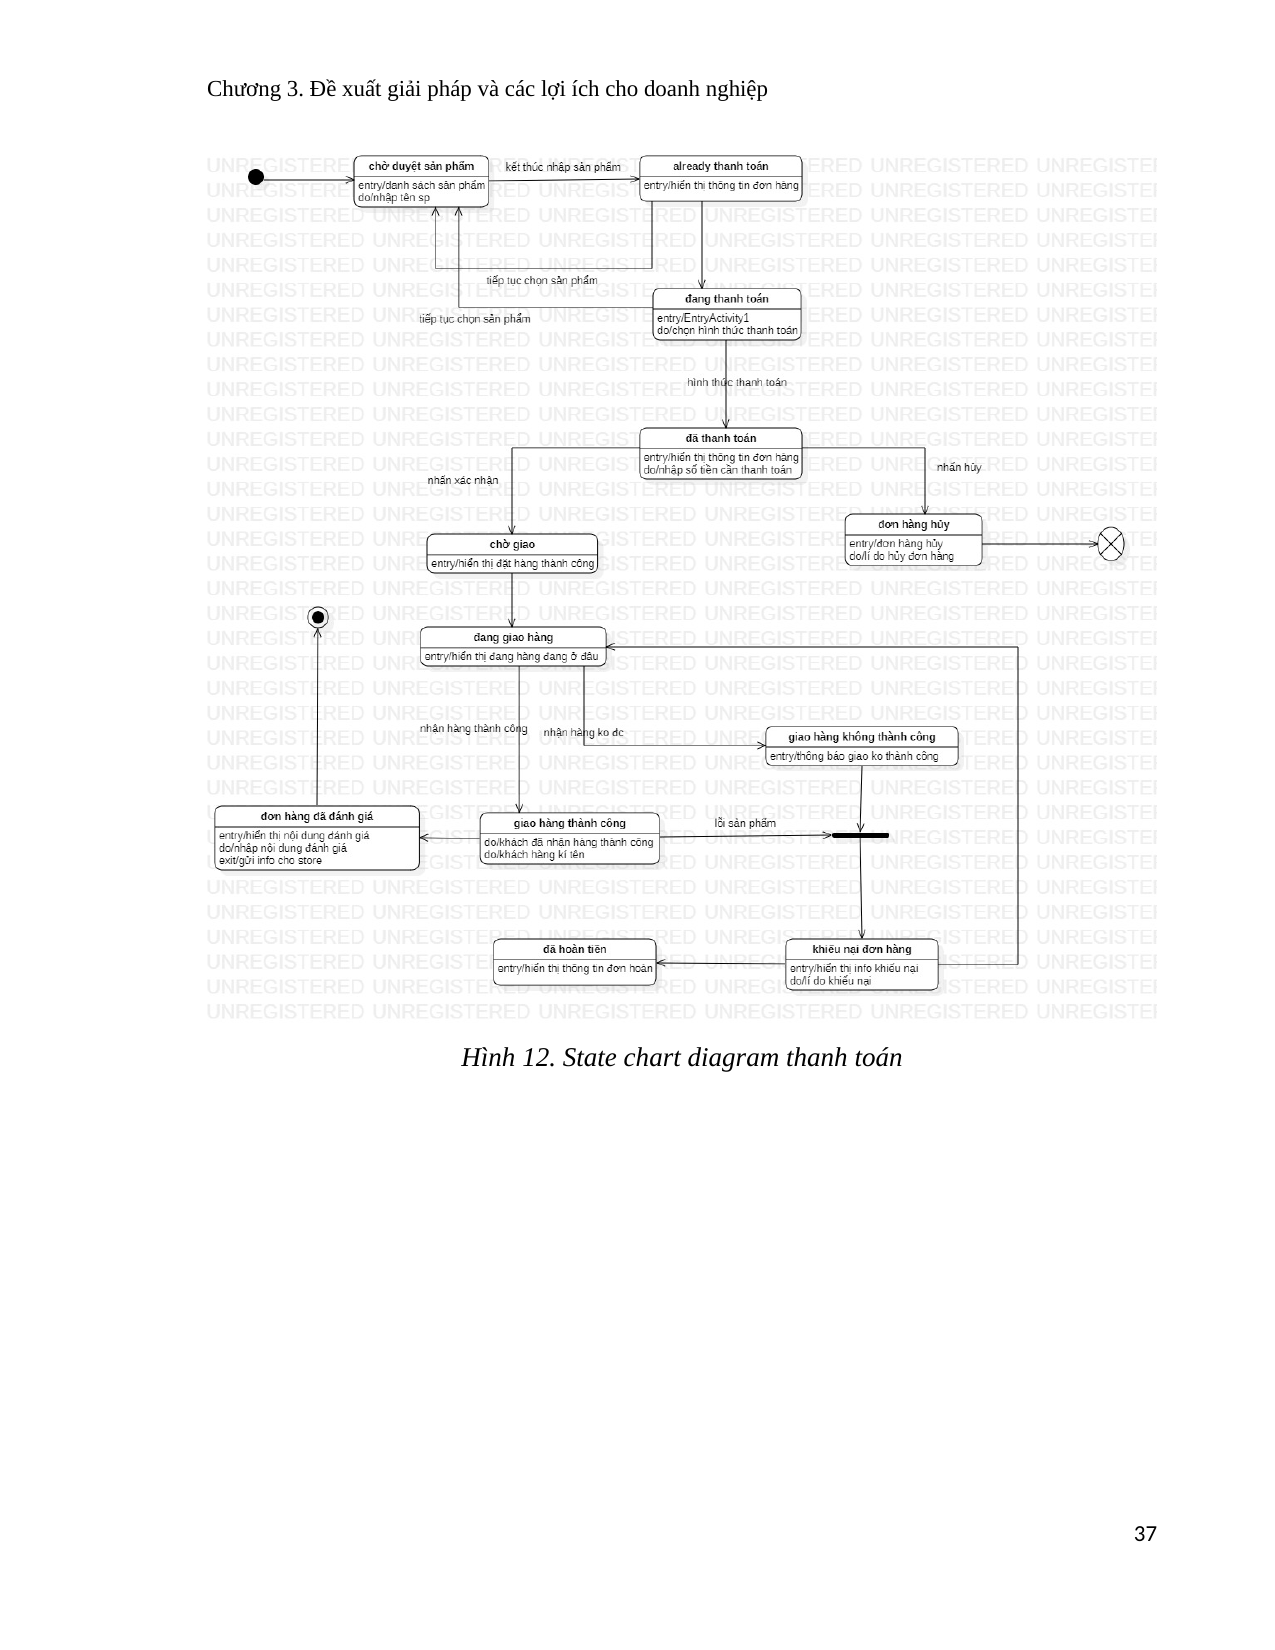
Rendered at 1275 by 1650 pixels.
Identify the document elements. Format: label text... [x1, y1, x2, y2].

picture [206, 147, 1157, 1023]
text Hình 12. State chart diagram thanh toán [207, 1041, 1157, 1072]
